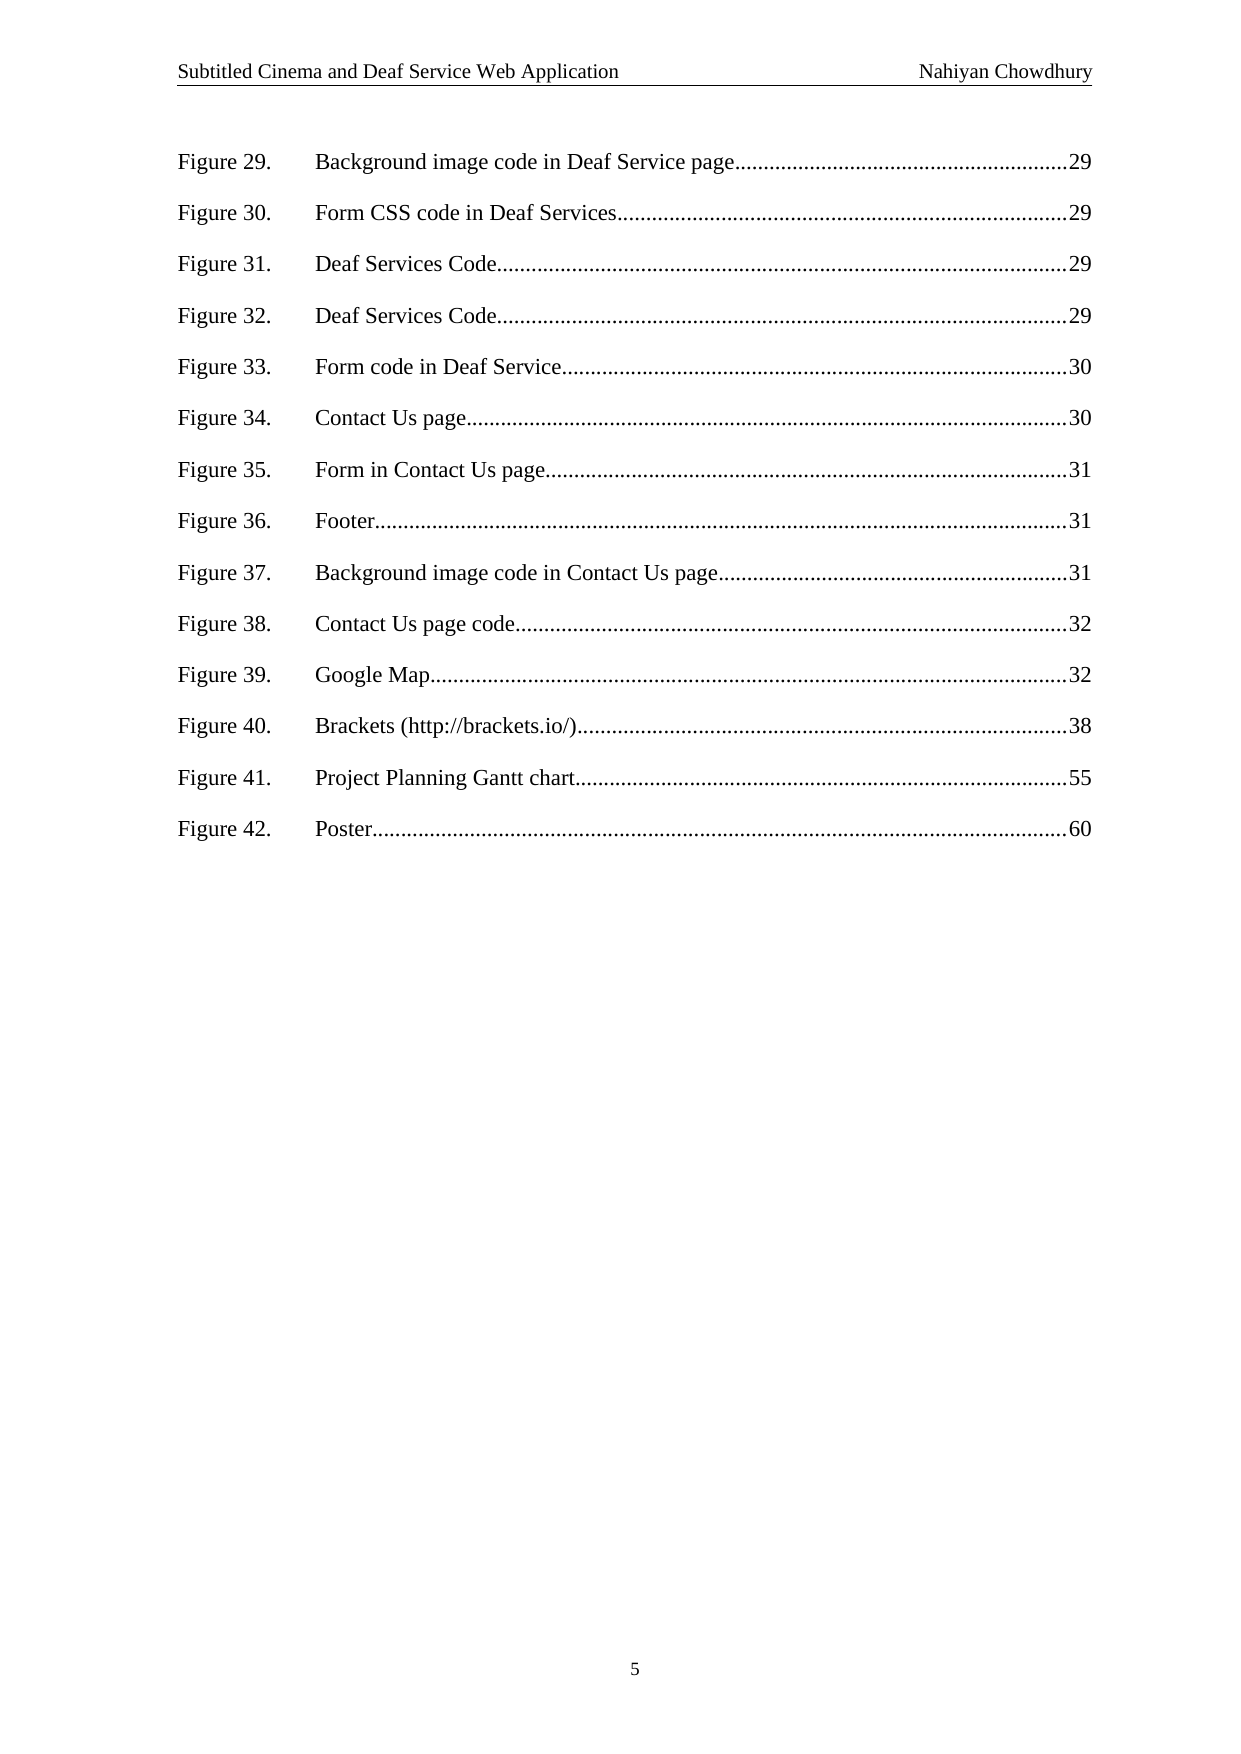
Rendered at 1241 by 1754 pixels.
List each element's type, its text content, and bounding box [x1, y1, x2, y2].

text Figure 31. Deaf Services Code 29 [177, 250, 1092, 277]
text Figure 40. Brackets (http://brackets.io/) 38 [177, 713, 1092, 739]
text Figure 33. Form code in Deaf Service 30 [177, 353, 1092, 379]
text Figure 35. Form in Contact Us page 31 [177, 456, 1092, 482]
text Figure 39. Google Map 32 [177, 661, 1092, 688]
text Figure 42. Poster 60 [177, 815, 1092, 842]
text Figure 30. Form CSS code in Deaf Services 29 [177, 199, 1092, 225]
text Figure 34. Contact Us page 30 [177, 404, 1092, 431]
text Figure 38. Contact Us page code 32 [177, 610, 1092, 636]
text Figure 29. Background image code in Deaf Service page 29 [177, 148, 1092, 174]
text Figure 37. Background image code in Contact Us page 31 [177, 558, 1092, 585]
text Figure 41. Project Planning Gantt chart 55 [177, 764, 1092, 790]
text Figure 36. Footer 31 [177, 507, 1092, 533]
text Figure 32. Deaf Services Code 29 [177, 302, 1092, 328]
